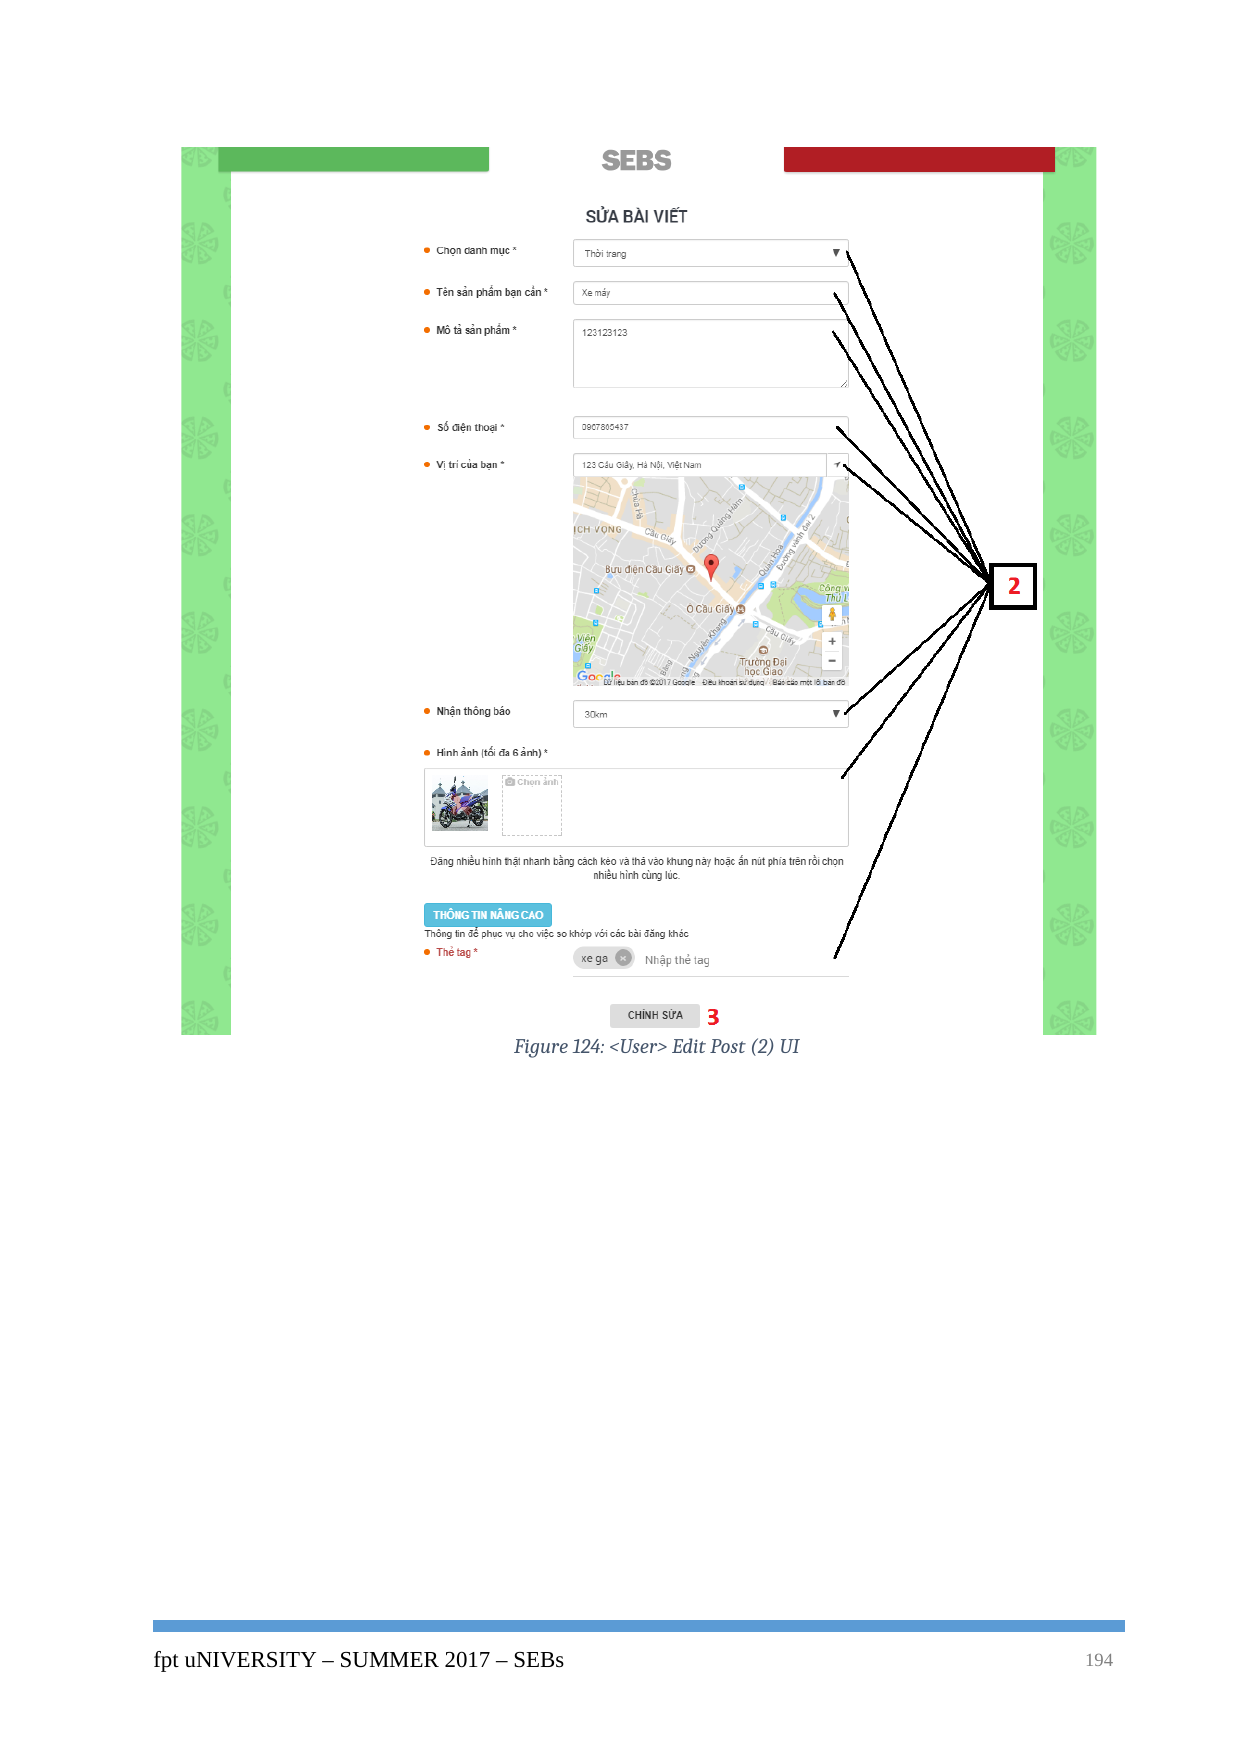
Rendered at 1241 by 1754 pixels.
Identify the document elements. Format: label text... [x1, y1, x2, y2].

picture [181, 147, 1097, 1035]
